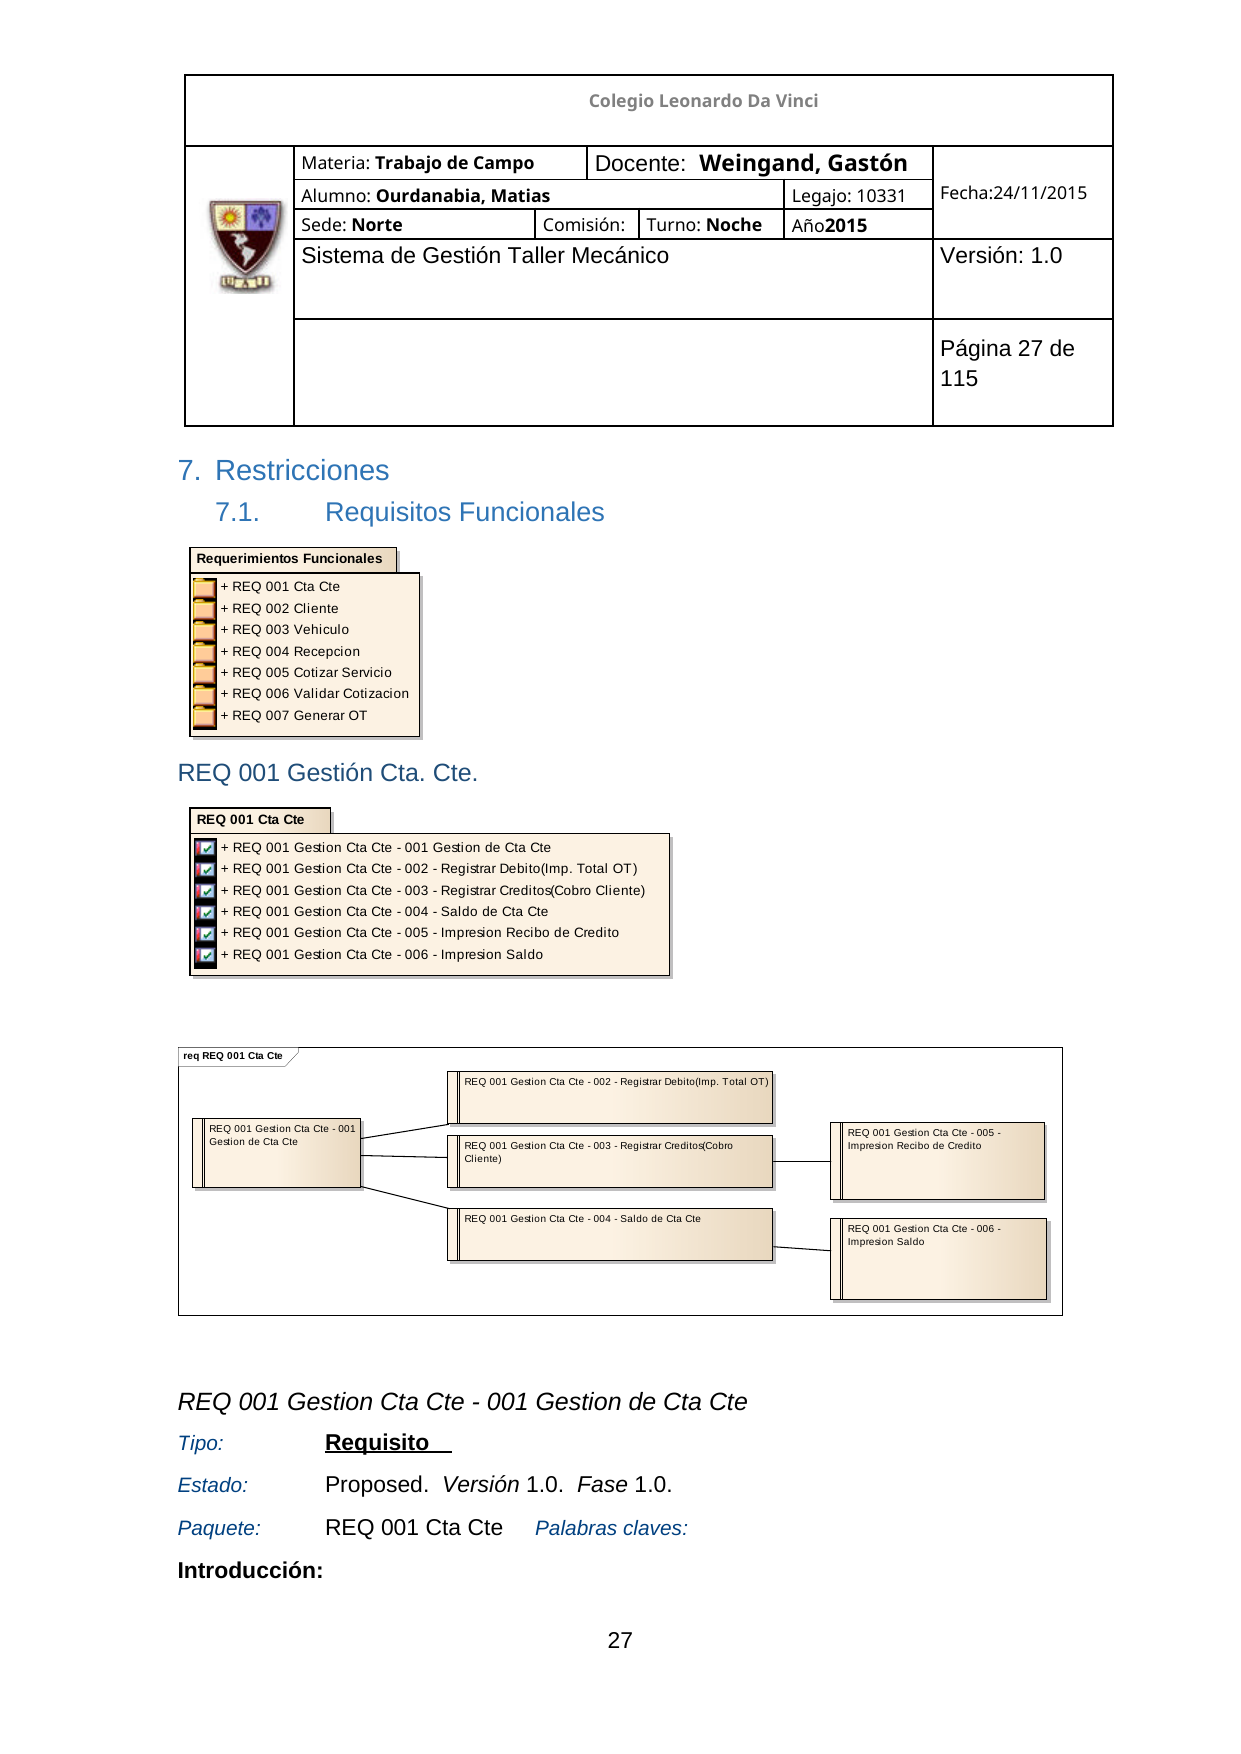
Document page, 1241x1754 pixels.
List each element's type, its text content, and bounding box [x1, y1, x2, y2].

subtitle REQ 001 Gestion Cta Cte - 001 Gestion de Cta Cte [177, 1387, 1063, 1416]
subtitle REQ 001 Gestión Cta. Cte. [177, 758, 1063, 787]
text Tipo: Requisito [177, 1429, 1063, 1455]
text Paquete: REQ 001 Cta Cte Palabras claves: [177, 1514, 1063, 1540]
subtitle Requisitos Funcionales [215, 496, 1063, 527]
text Estado: Proposed. Versión 1.0. Fase 1.0. [177, 1471, 1063, 1498]
subtitle Restricciones [177, 453, 1063, 486]
text Introducción: [177, 1557, 1063, 1583]
